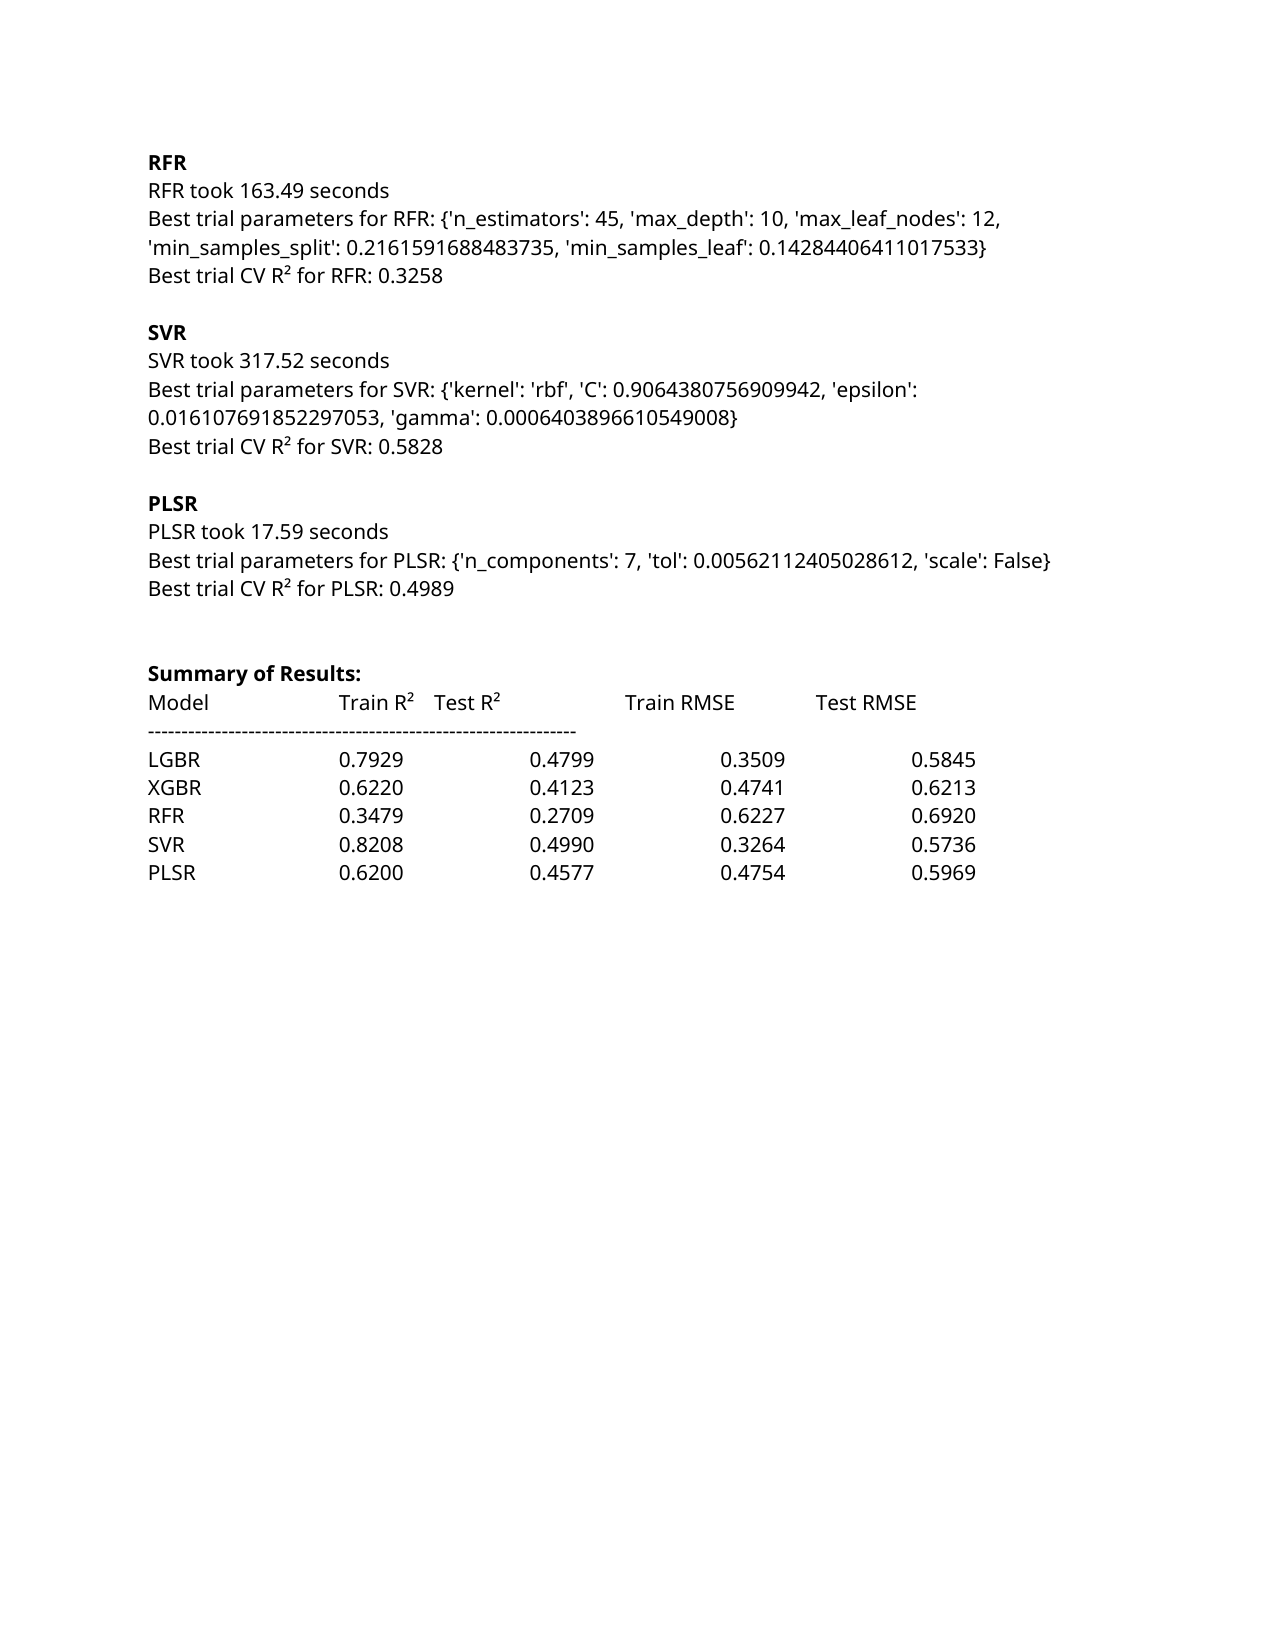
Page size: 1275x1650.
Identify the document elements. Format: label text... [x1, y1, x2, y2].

text XGBR 0.6220 0.4123 0.4741 0.6213 [148, 773, 1127, 802]
text Summary of Results: [148, 659, 1127, 688]
text PLSR 0.6200 0.4577 0.4754 0.5969 [148, 858, 1127, 887]
text PLSR [148, 489, 1127, 517]
text Best trial CV R² for PLSR: 0.4989 [148, 574, 1127, 603]
text Best trial parameters for SVR: {'kernel': 'rbf', 'C': 0.9064380756909942, 'epsilon': 0.016107691852297053, 'gamma': 0.0006403896610549008} [148, 375, 1127, 432]
text SVR [148, 318, 1127, 347]
text RFR took 163.49 seconds [148, 176, 1127, 204]
text ---------------------------------------------------------------- [148, 716, 1127, 745]
text RFR 0.3479 0.2709 0.6227 0.6920 [148, 802, 1127, 830]
text Model Train R² Test R² Train RMSE Test RMSE [148, 688, 1127, 716]
text SVR 0.8208 0.4990 0.3264 0.5736 [148, 830, 1127, 858]
text LGBR 0.7929 0.4799 0.3509 0.5845 [148, 745, 1127, 773]
text Best trial CV R² for RFR: 0.3258 [148, 261, 1127, 290]
text Best trial parameters for RFR: {'n_estimators': 45, 'max_depth': 10, 'max_leaf_nodes': 12, 'min_samples_split': 0.2161591688483735, 'min_samples_leaf': 0.14284406411017533} [148, 204, 1127, 261]
text Best trial parameters for PLSR: {'n_components': 7, 'tol': 0.00562112405028612, 'scale': False} [148, 546, 1127, 574]
text PLSR took 17.59 seconds [148, 517, 1127, 546]
text RFR [148, 148, 1127, 176]
text SVR took 317.52 seconds [148, 347, 1127, 375]
text Best trial CV R² for SVR: 0.5828 [148, 432, 1127, 460]
